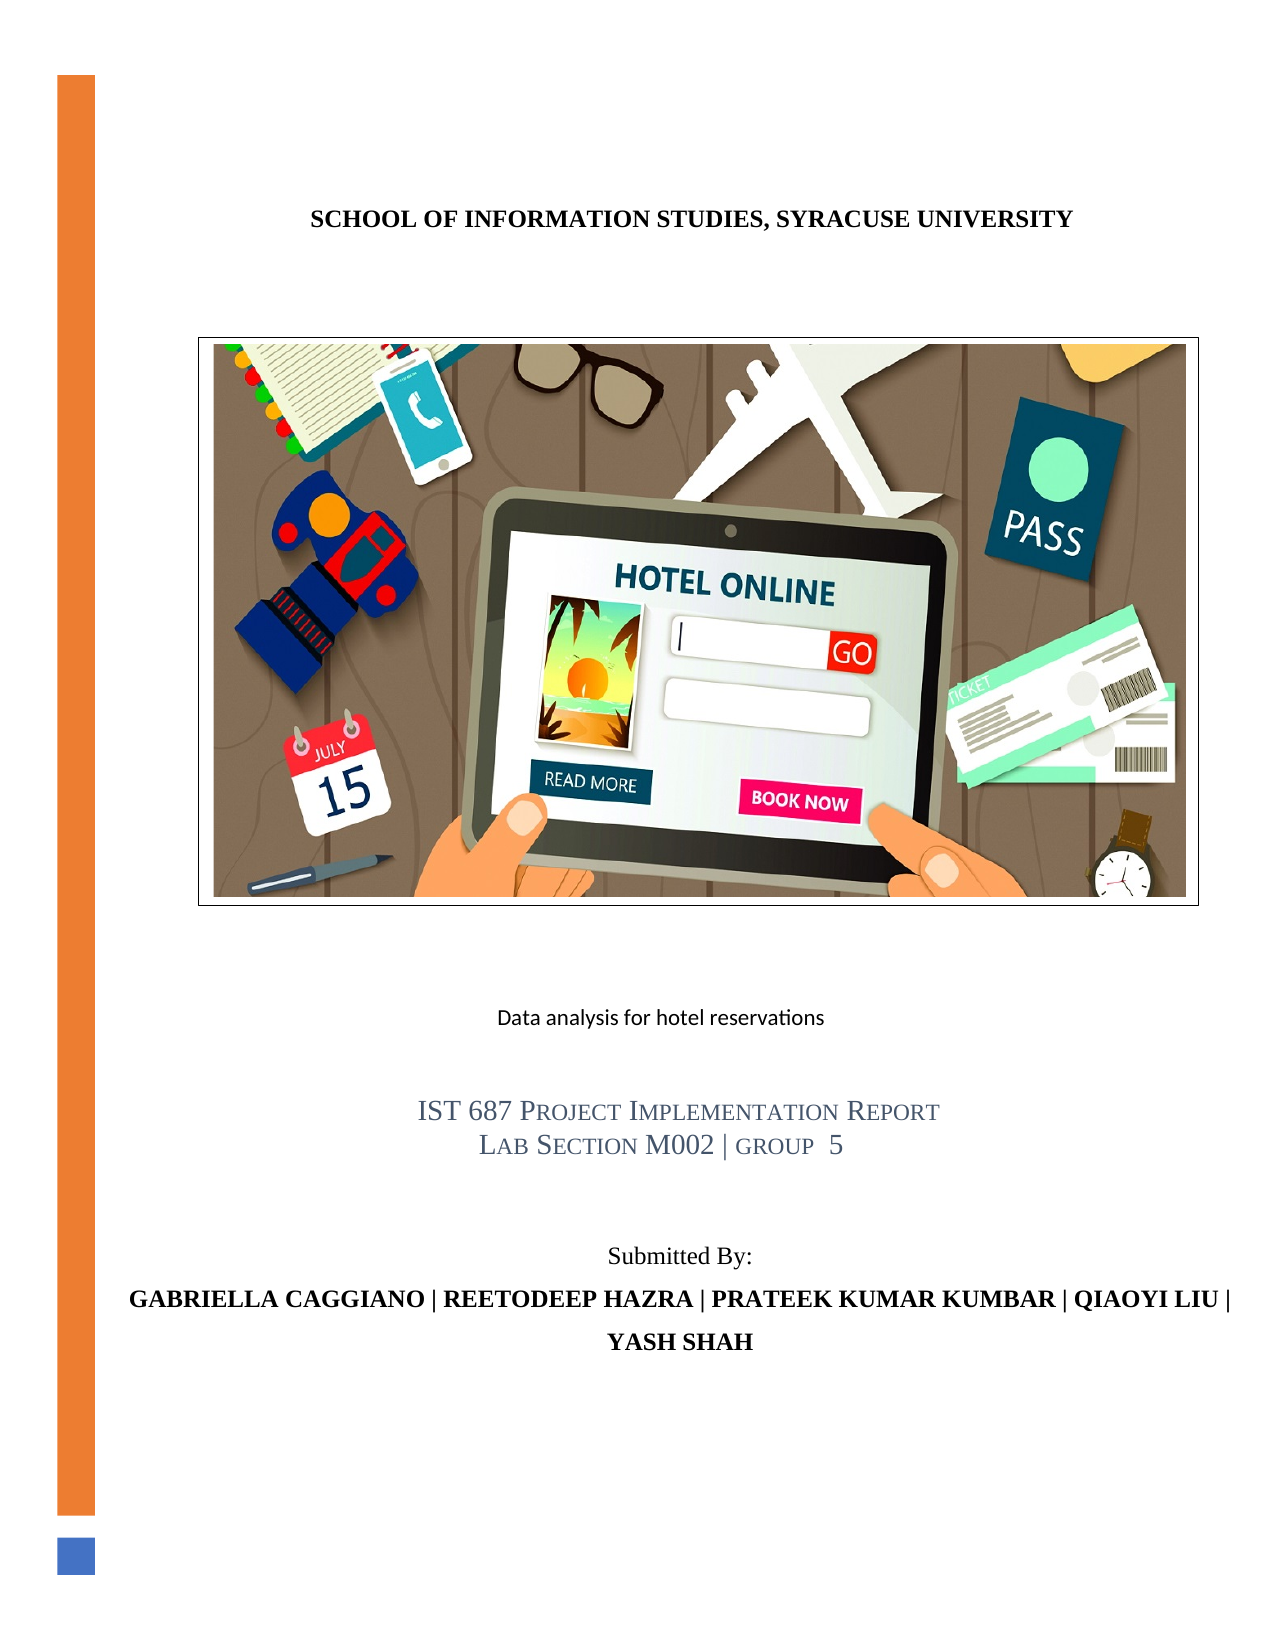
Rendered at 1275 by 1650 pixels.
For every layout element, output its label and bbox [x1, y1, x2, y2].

picture [213, 344, 1186, 897]
